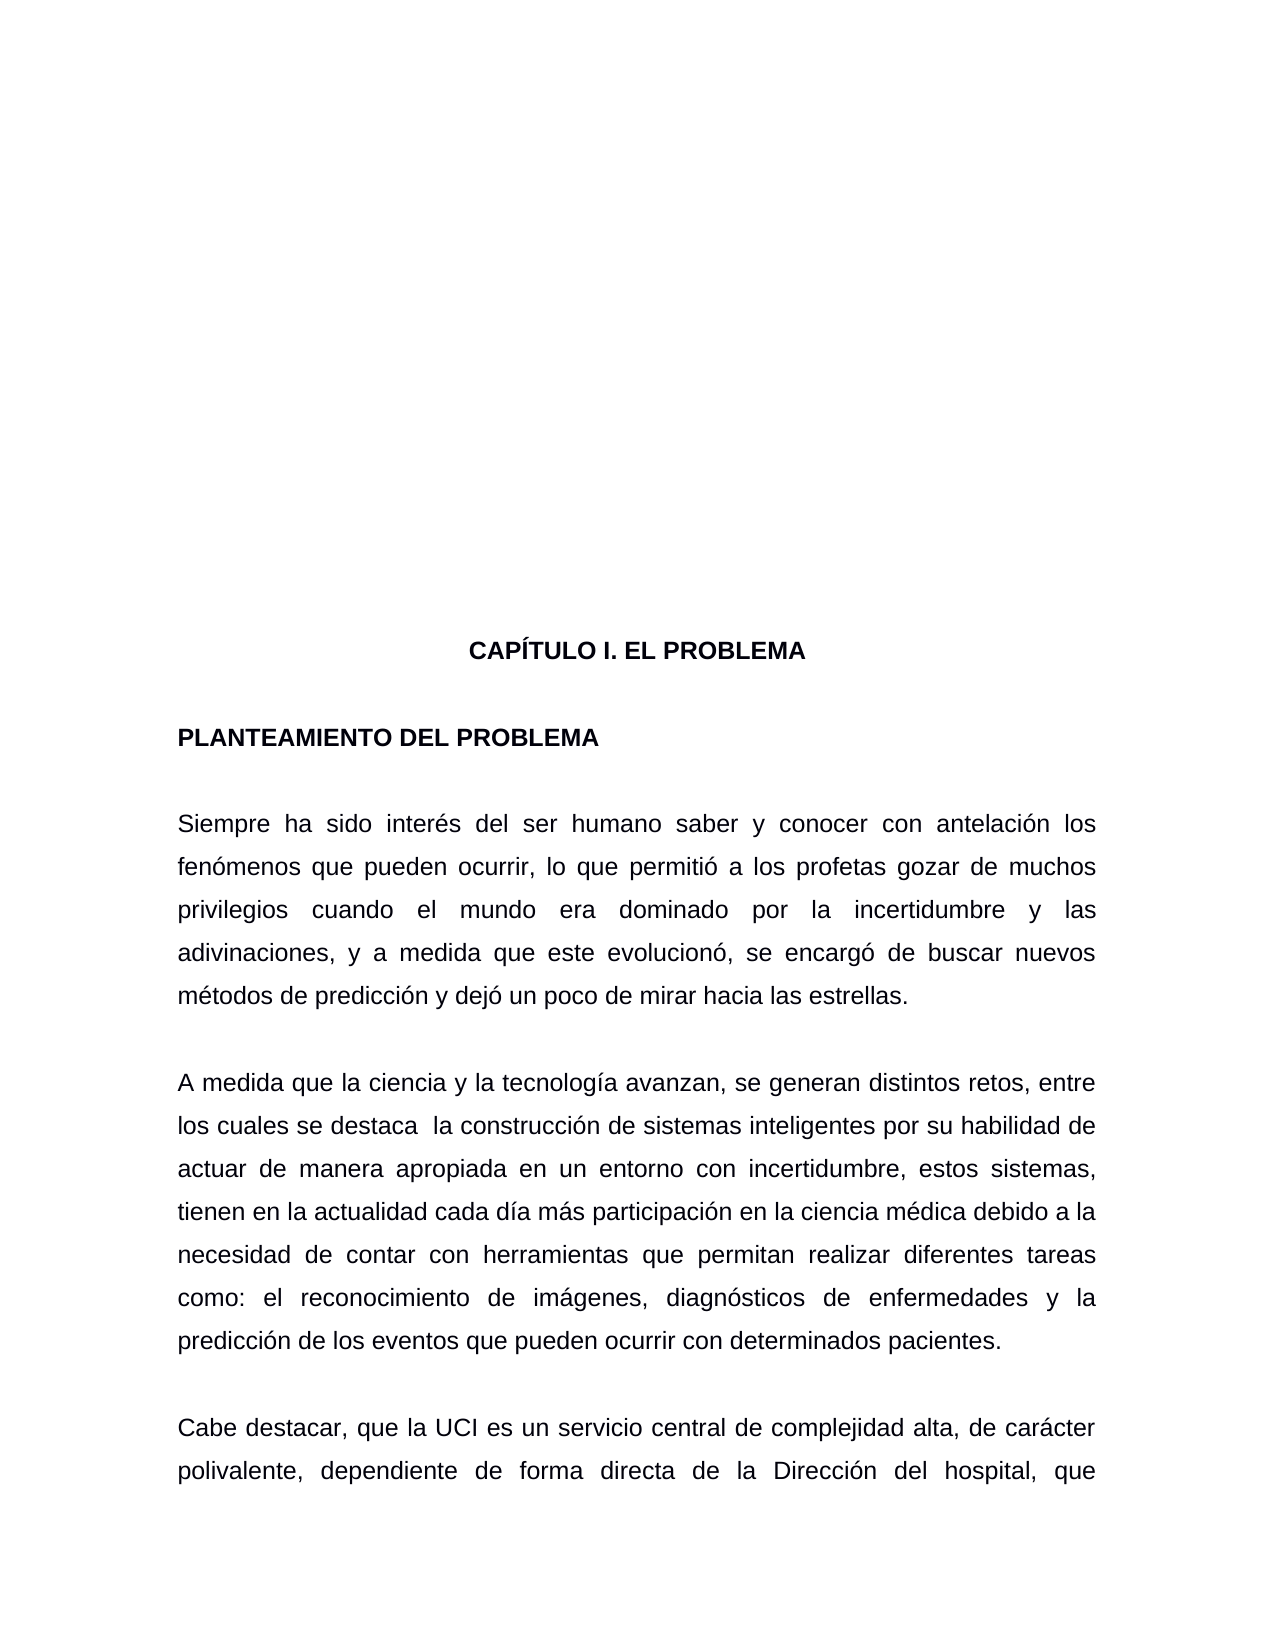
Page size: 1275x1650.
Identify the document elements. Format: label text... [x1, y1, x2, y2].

text Siempre ha sido interés del ser humano saber y conocer con antelación los fenómenos que pueden ocurrir, lo que permitió a los profetas gozar de muchos privilegios cuando el mundo era dominado por la incertidumbre y las adivinaciones, y a medida que este evolucionó, se encargó de buscar nuevos métodos de predicción y dejó un poco de mirar hacia las estrellas. [177, 809, 1098, 1010]
text A medida que la ciencia y la tecnología avanzan, se generan distintos retos, entre los cuales se destaca la construcción de sistemas inteligentes por su habilidad de actuar de manera apropiada en un entorno con incertidumbre, estos sistemas, tienen en la actualidad cada día más participación en la ciencia médica debido a la necesidad de contar con herramientas que permitan realizar diferentes tareas como: el reconocimiento de imágenes, diagnósticos de enfermedades y la predicción de los eventos que pueden ocurrir con determinados pacientes. [177, 1068, 1098, 1355]
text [177, 1413, 1098, 1484]
text CAPÍTULO I. EL PROBLEMA [177, 636, 1098, 665]
text PLANTEAMIENTO DEL PROBLEMA [177, 723, 1098, 751]
